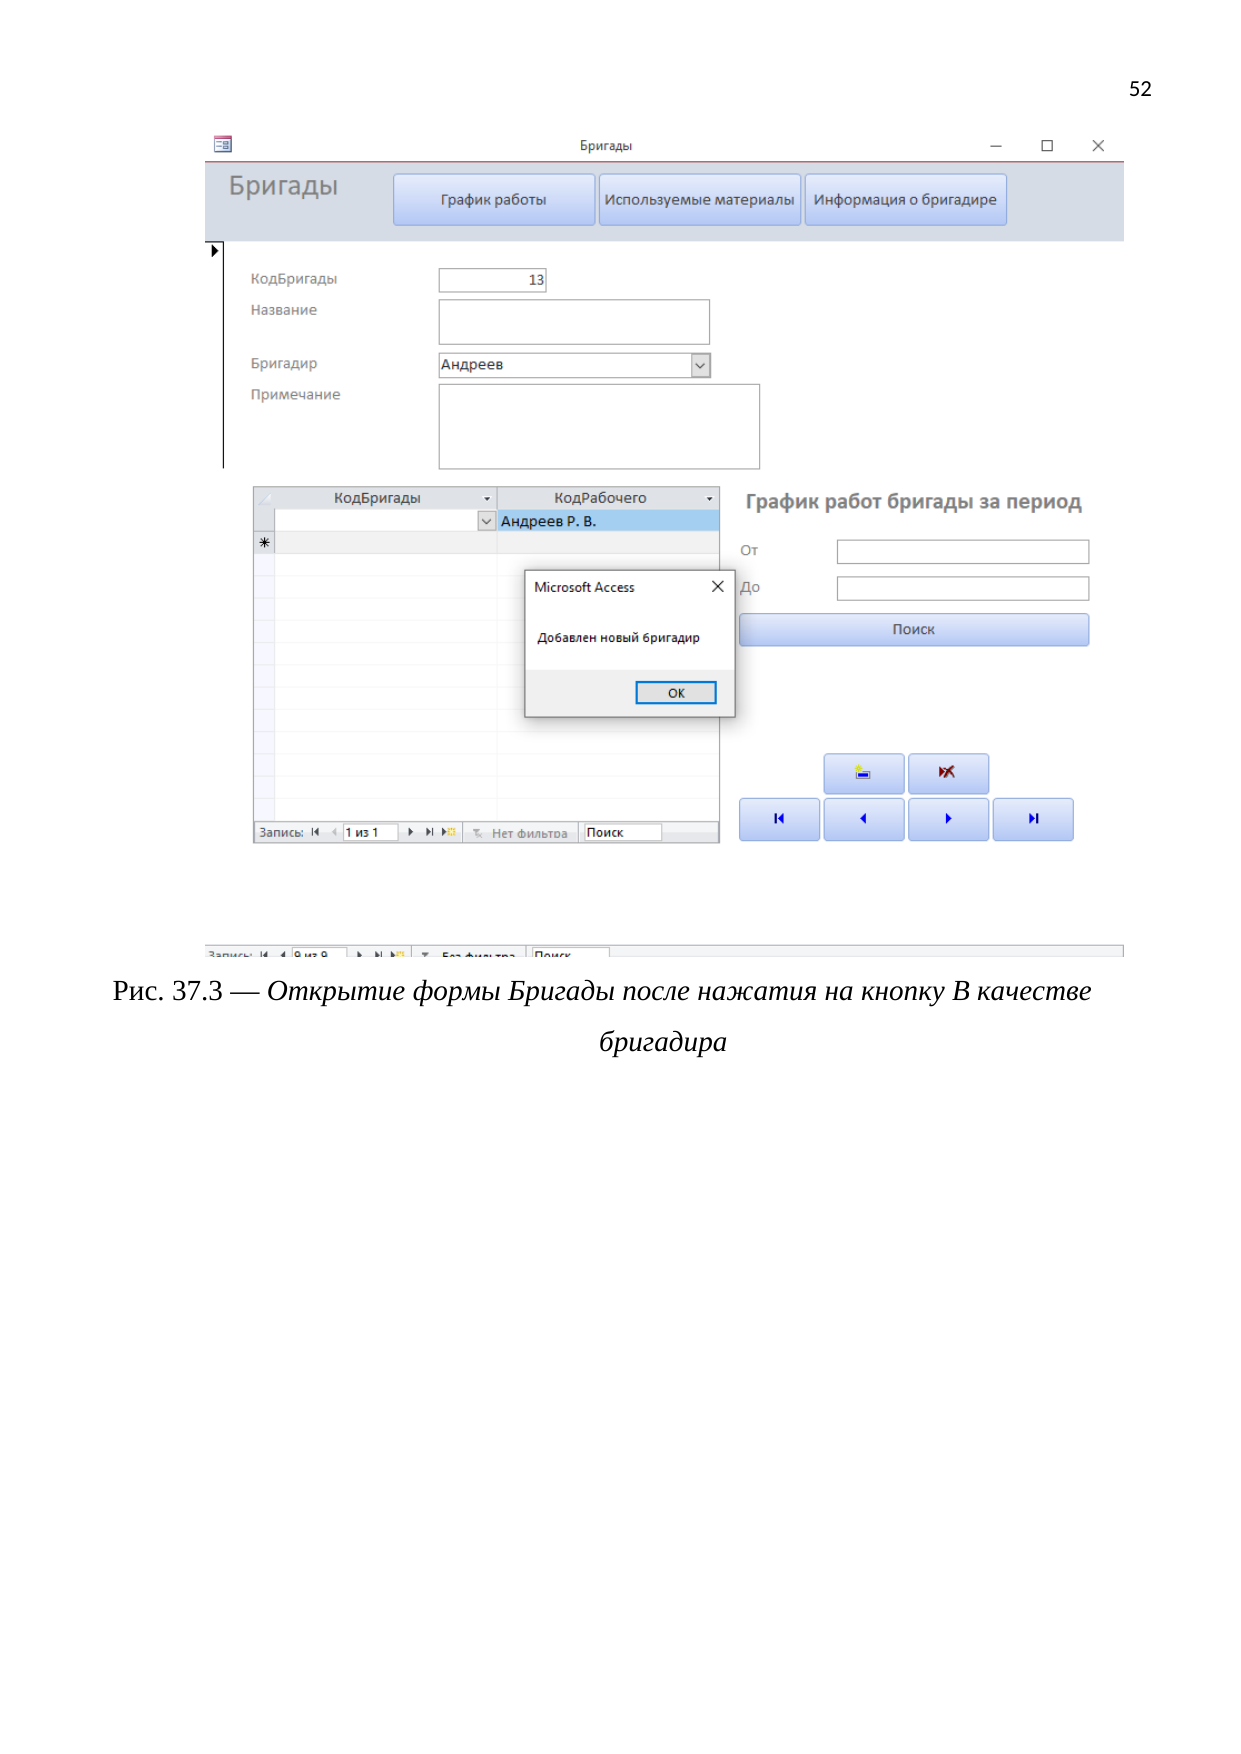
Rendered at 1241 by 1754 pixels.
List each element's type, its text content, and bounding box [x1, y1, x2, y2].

text Рис. 37.3 — Открытие формы Бригады после нажатия на кнопку В качестве бригадира [55, 973, 1152, 1057]
picture [205, 129, 1124, 957]
